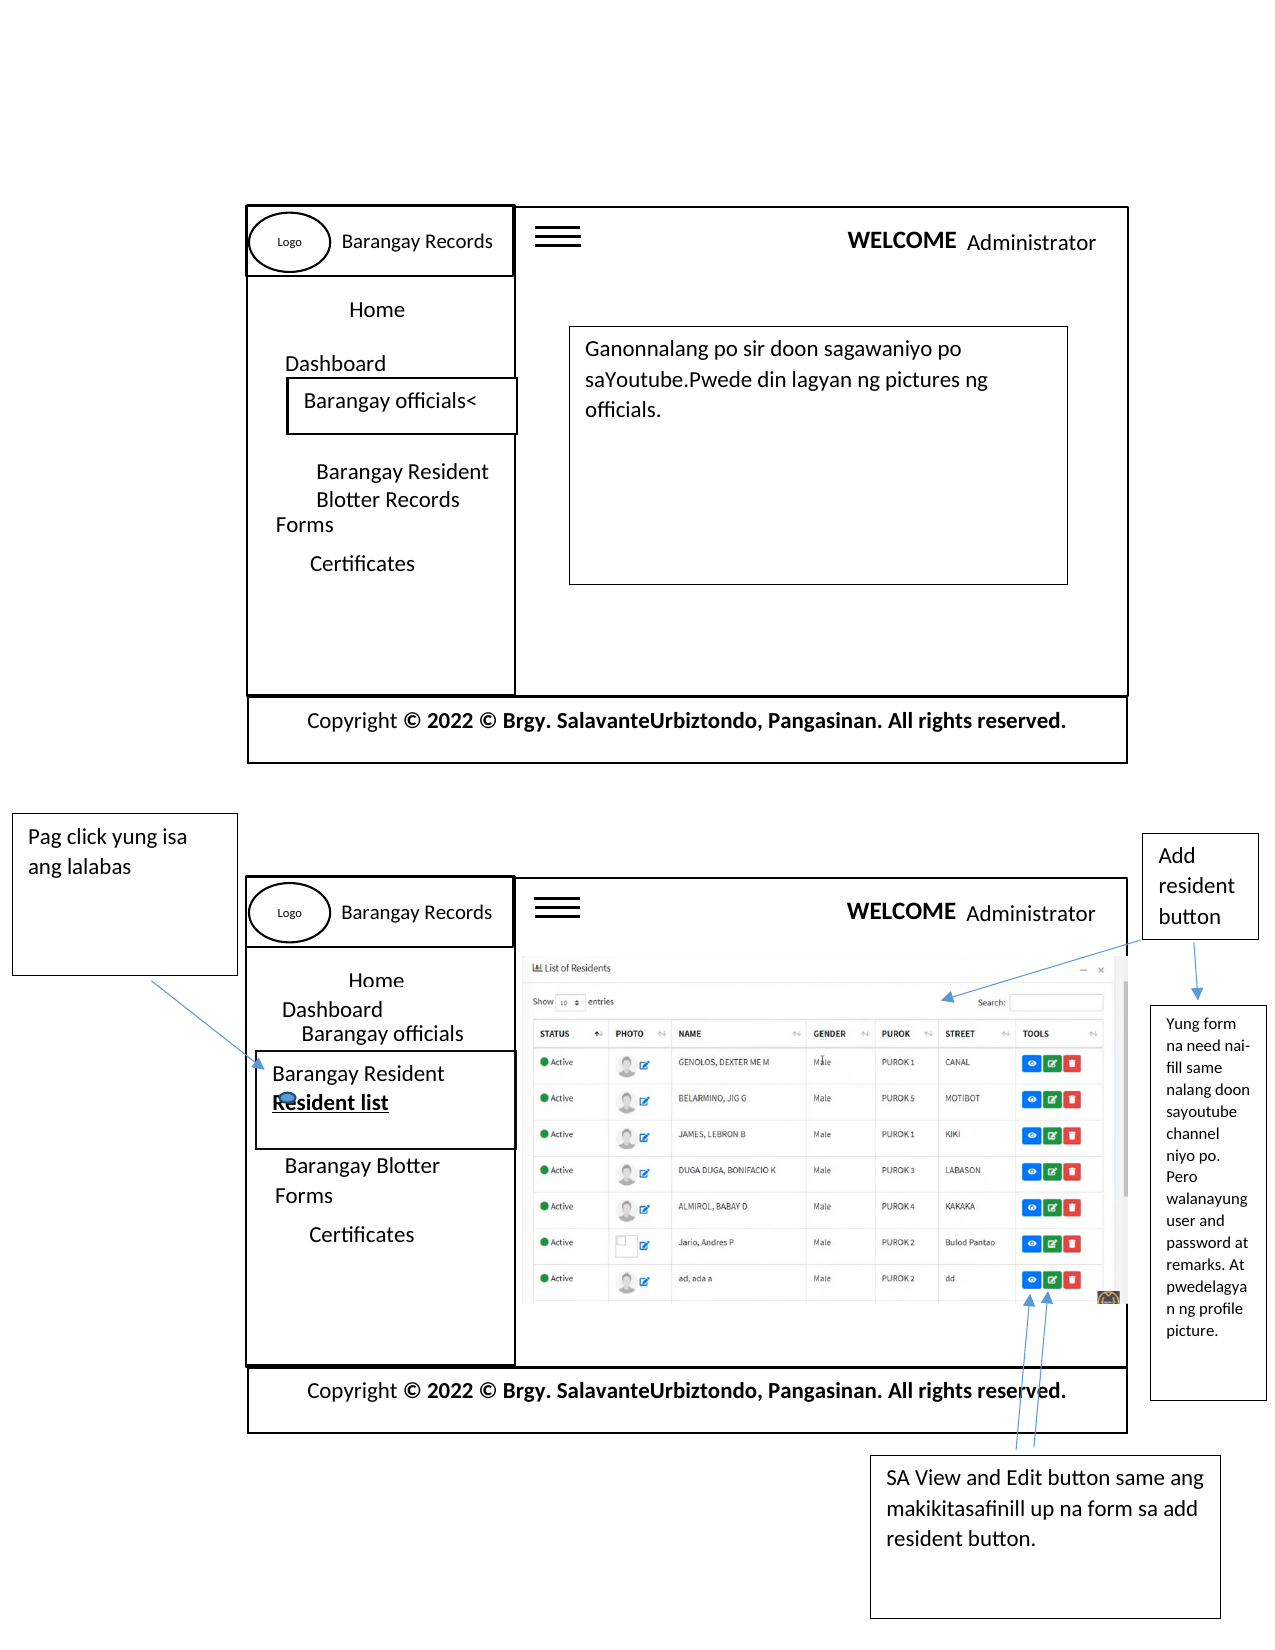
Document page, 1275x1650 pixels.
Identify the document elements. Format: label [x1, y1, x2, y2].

picture [522, 956, 1128, 1304]
